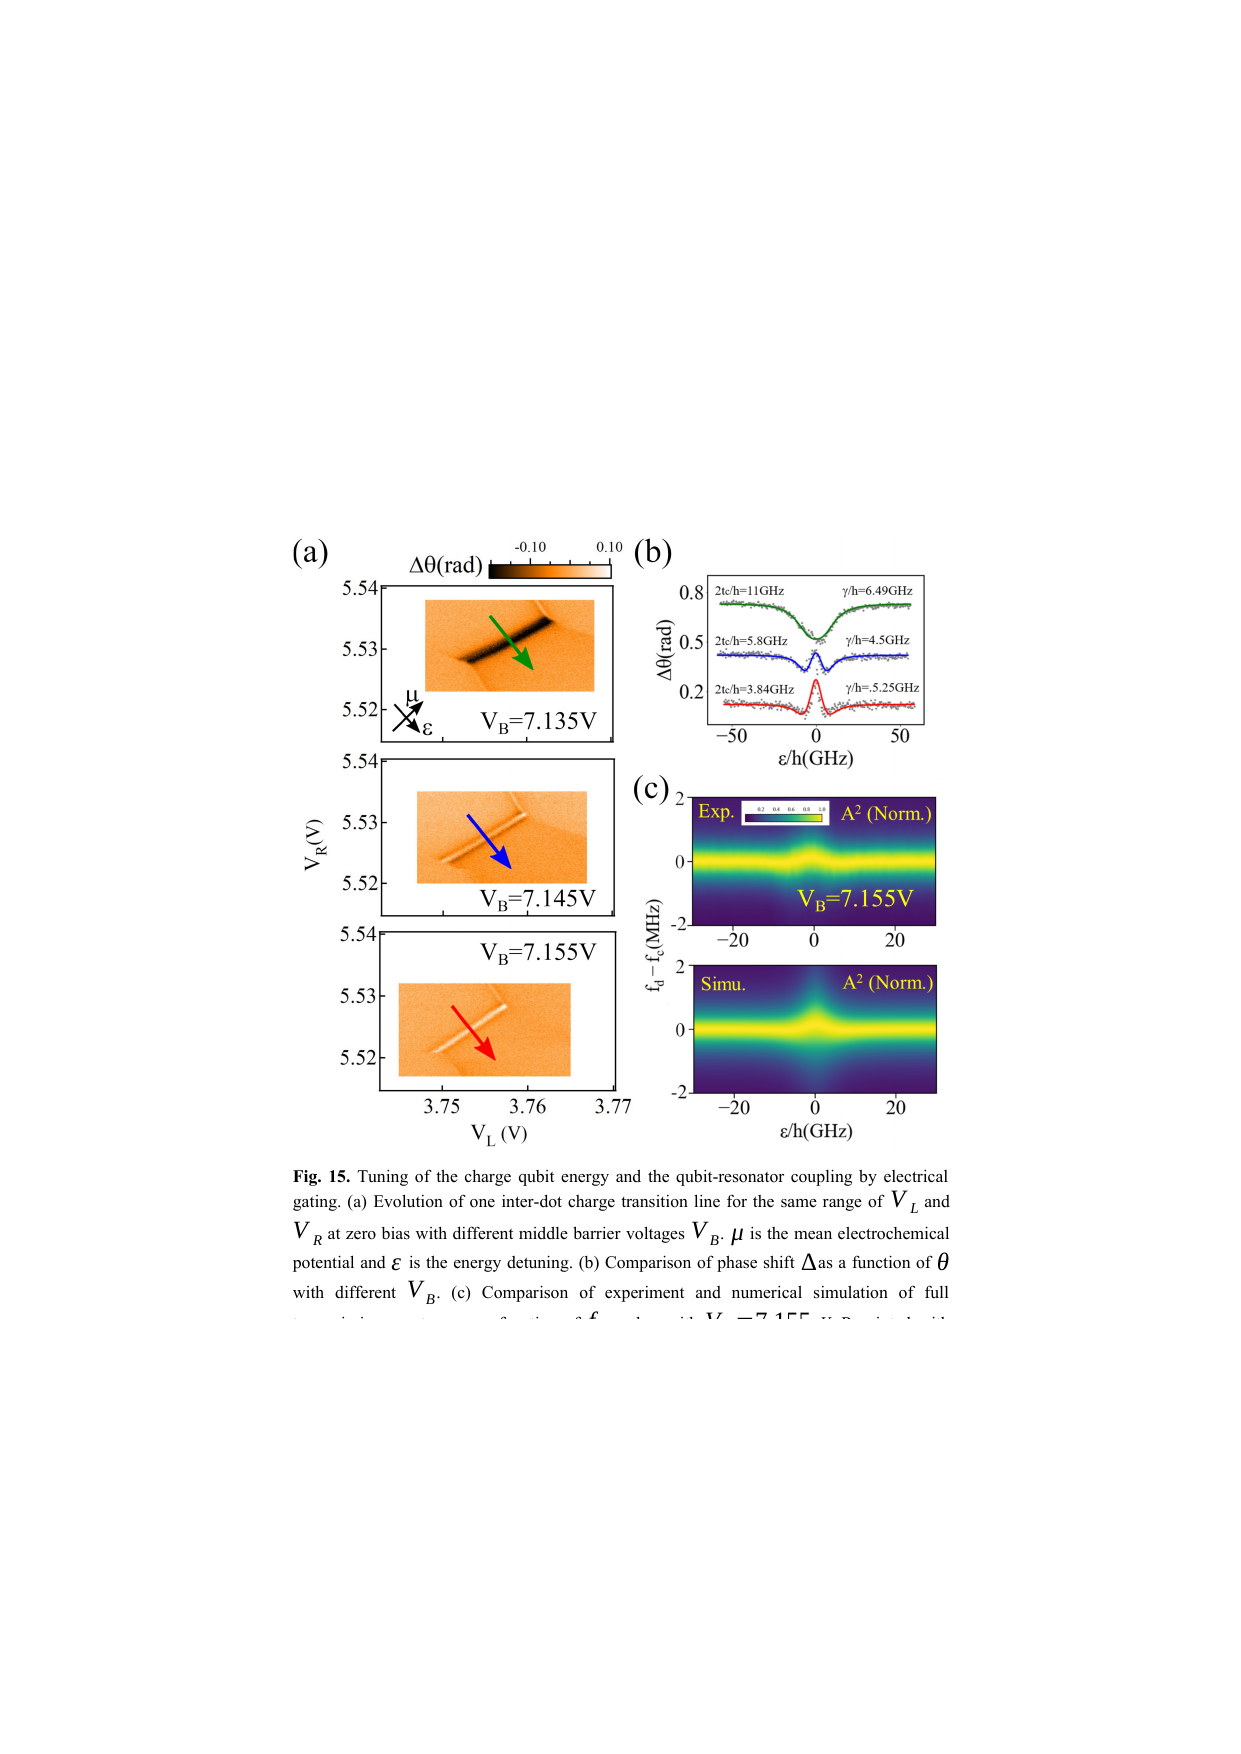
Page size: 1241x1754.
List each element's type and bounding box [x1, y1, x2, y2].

picture [293, 535, 949, 1153]
